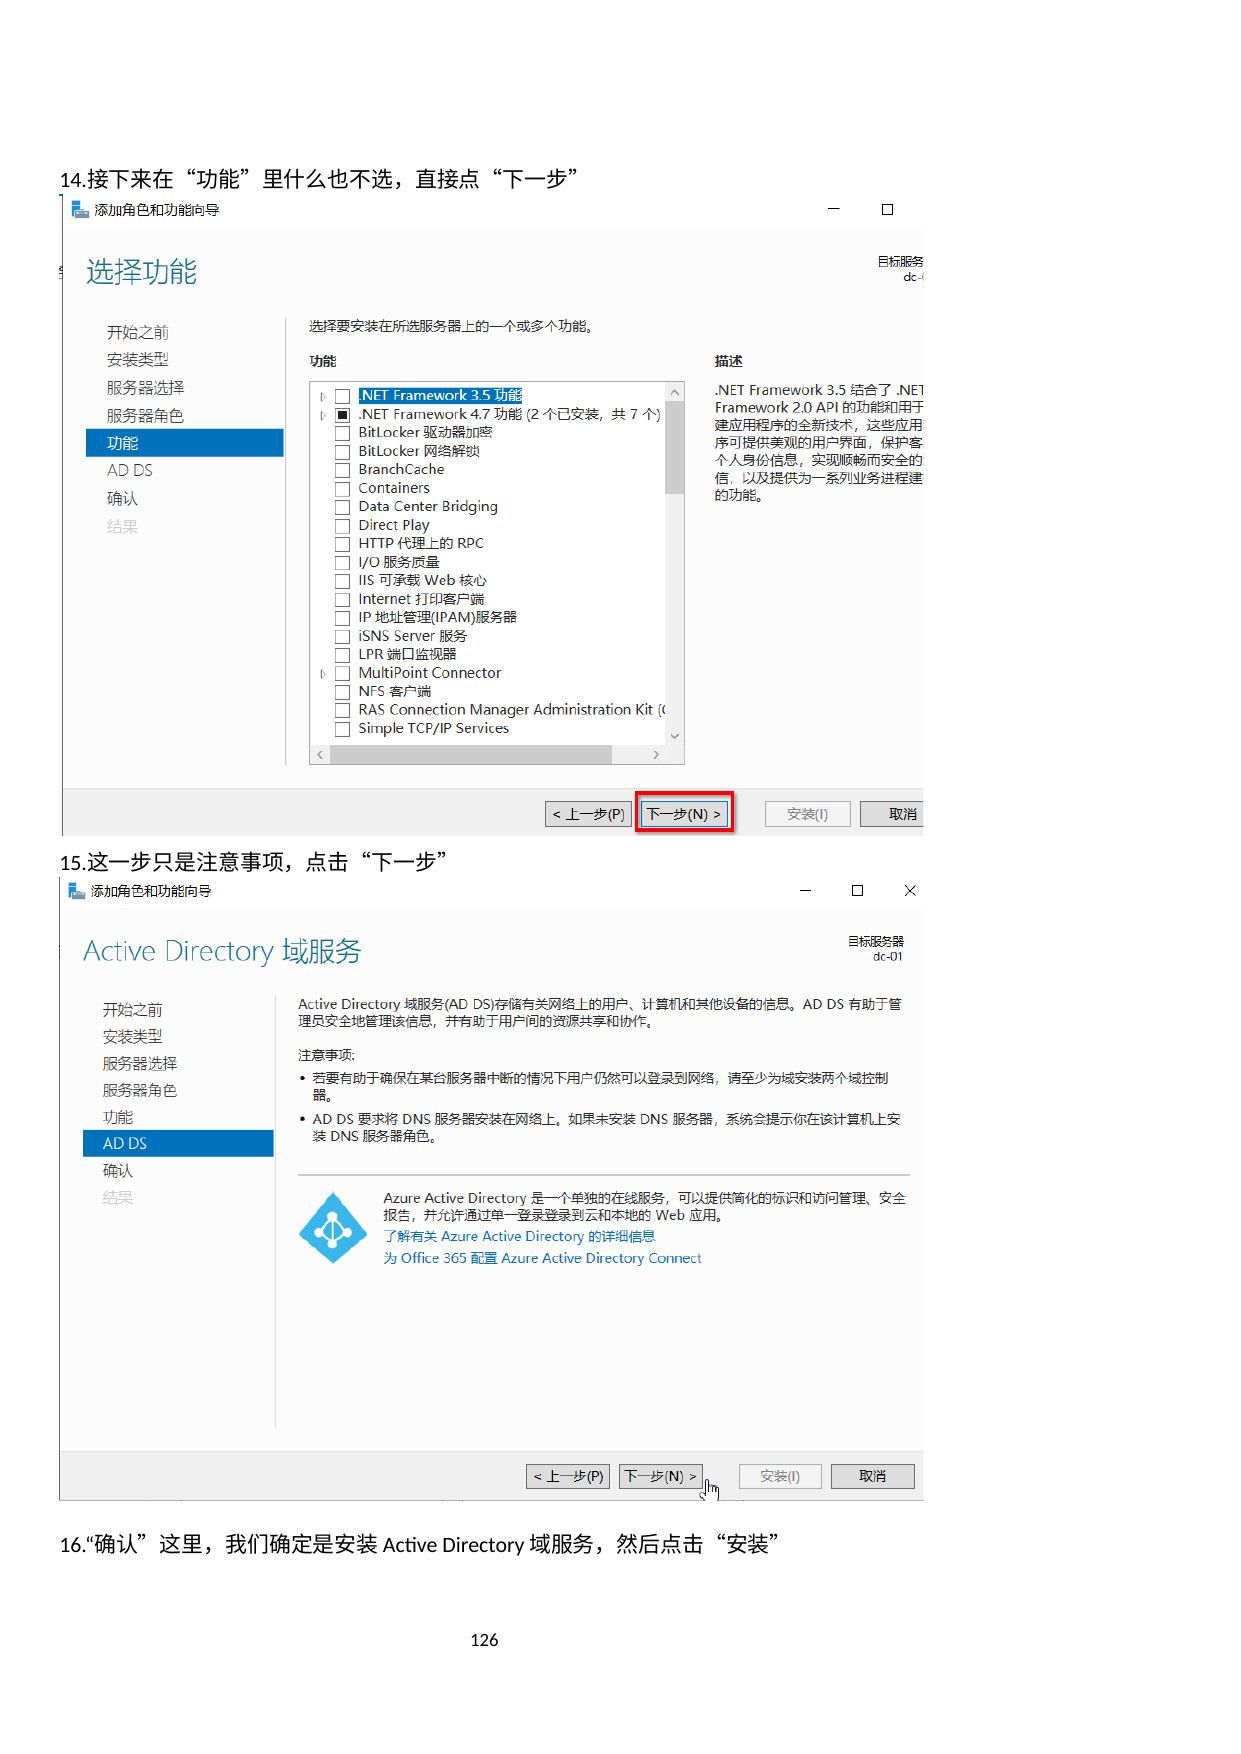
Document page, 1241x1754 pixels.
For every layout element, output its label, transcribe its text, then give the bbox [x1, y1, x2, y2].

text 14.接下来在“功能”里什么也不选，直接点“下一步” [59, 162, 1181, 194]
picture [59, 877, 924, 1501]
picture [59, 194, 924, 836]
text 15.这一步只是注意事项，点击“下一步” [59, 844, 1181, 877]
text 16.“确认”这里，我们确定是安装Active Directory域服务，然后点击“安装” [59, 1527, 1181, 1559]
